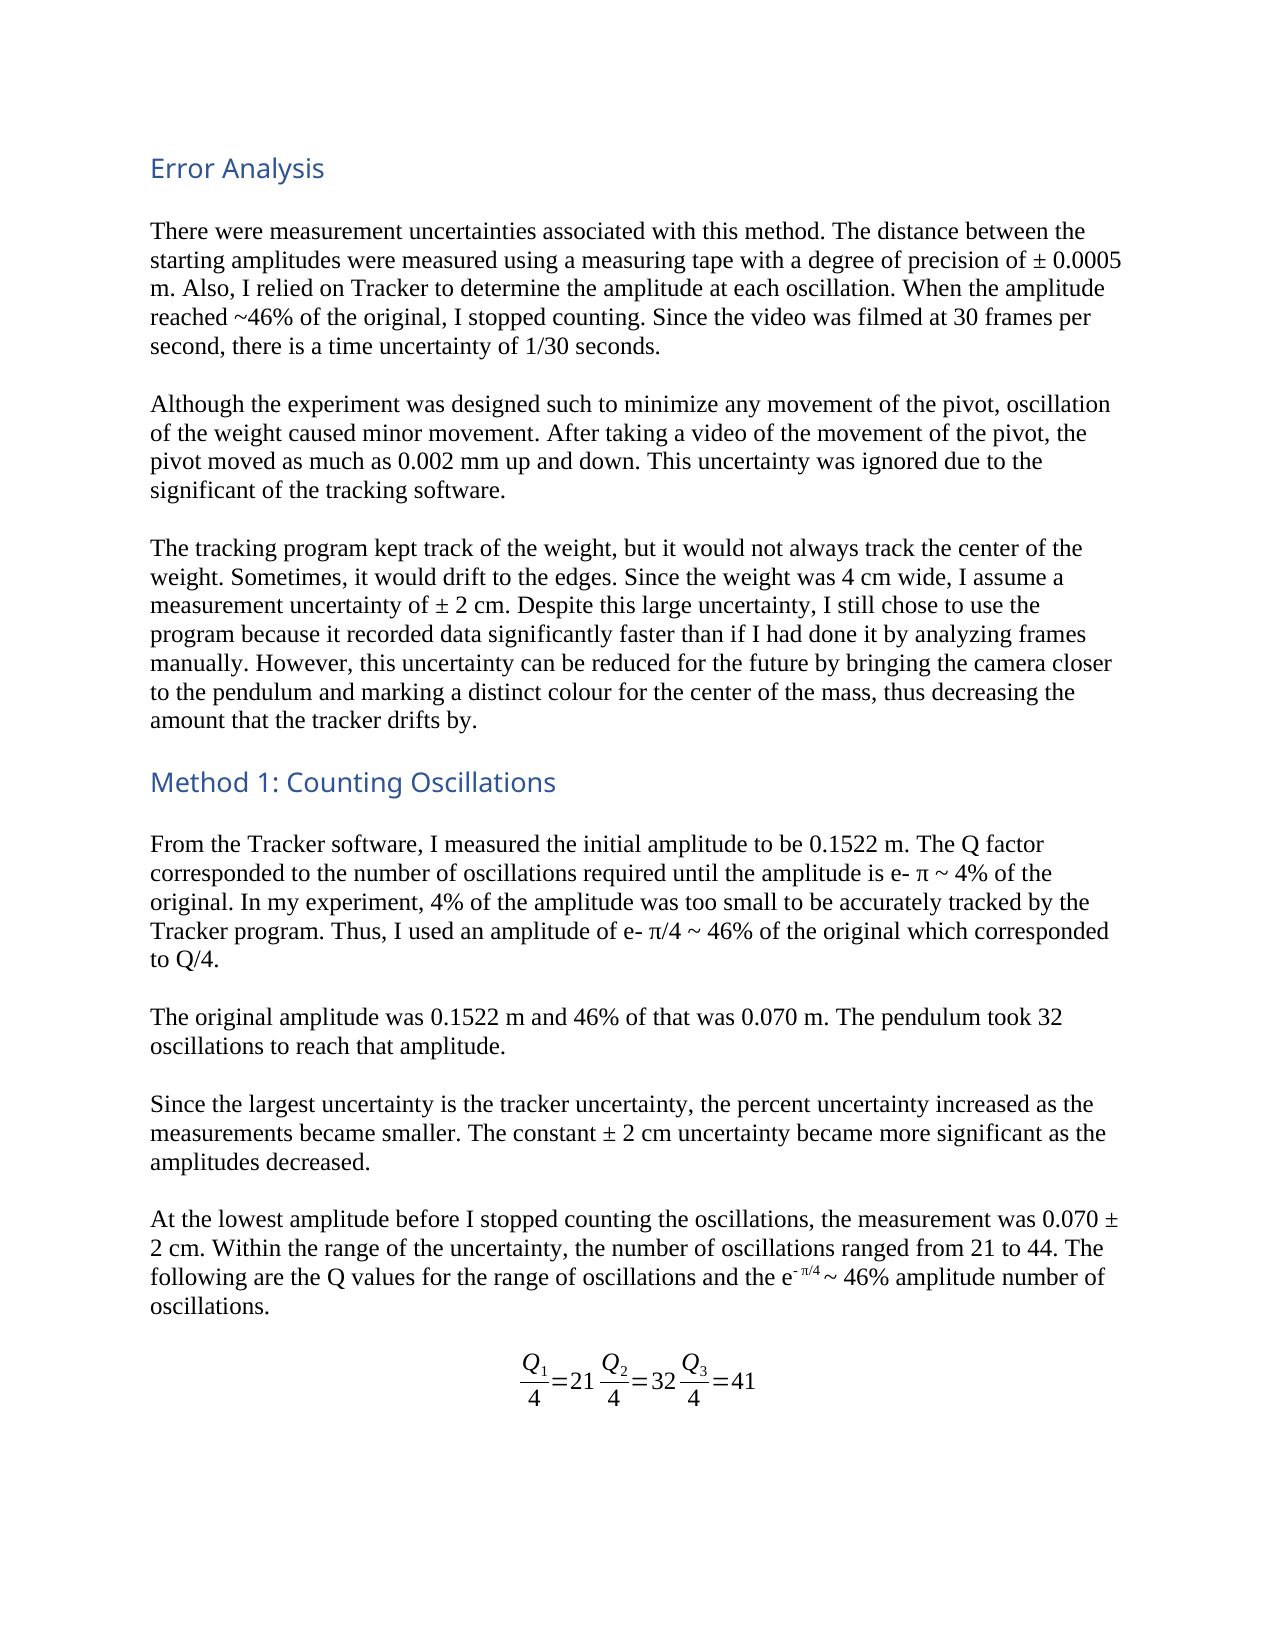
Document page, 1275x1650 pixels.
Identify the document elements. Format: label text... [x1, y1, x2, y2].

text Although the experiment was designed such to minimize any movement of the pivot, oscillation of the weight caused minor movement. After taking a video of the movement of the pivot, the pivot moved as much as 0.002 mm up and down. This uncertainty was ignored due to the significant of the tracking software. [150, 389, 1125, 504]
text At the lowest amplitude before I stopped counting the oscillations, the measurement was 0.070 ± 2 cm. Within the range of the uncertainty, the number of oscillations ranged from 21 to 44. The following are the Q values for the range of oscillations and the e- π/4 ~ 46% amplitude number of oscillations. [150, 1204, 1125, 1319]
text The tracking program kept track of the weight, but it would not always track the center of the weight. Sometimes, it would drift to the edges. Since the weight was 4 cm wide, I assume a measurement uncertainty of ± 2 cm. Despite this large uncertainty, I still chose to use the program because it recorded data significantly faster than if I had done it by analyzing frames manually. However, this uncertainty can be reduced for the future by bringing the camera closer to the pendulum and marking a distinct colour for the center of the mass, thus decreasing the amount that the tracker drifts by. [150, 533, 1125, 734]
text From the Tracker software, I measured the initial amplitude to be 0.1522 m. The Q factor corresponded to the number of oscillations required until the amplitude is e- π ~ 4% of the original. In my experiment, 4% of the amplitude was too small to be accurately tracked by the Tracker program. Thus, I used an amplitude of e- π/4 ~ 46% of the original which corresponded to Q/4. [150, 829, 1125, 973]
text There were measurement uncertainties associated with this method. The distance between the starting amplitudes were measured using a measuring tape with a degree of precision of ± 0.0005 m. Also, I relied on Tracker to determine the amplitude at each oscillation. When the amplitude reached ~46% of the original, I stopped counting. Since the video was filmed at 30 frames per second, there is a time uncertainty of 1/30 seconds. [150, 216, 1125, 360]
subtitle Error Analysis [150, 150, 1125, 187]
text The original amplitude was 0.1522 m and 46% of that was 0.070 m. The pendulum took 32 oscillations to reach that amplitude. [150, 1002, 1125, 1060]
text Since the largest uncertainty is the tracker uncertainty, the percent uncertainty increased as the measurements became smaller. The constant ± 2 cm uncertainty became more significant as the amplitudes decreased. [150, 1089, 1125, 1175]
subtitle Method 1: Counting Oscillations [150, 763, 1125, 800]
